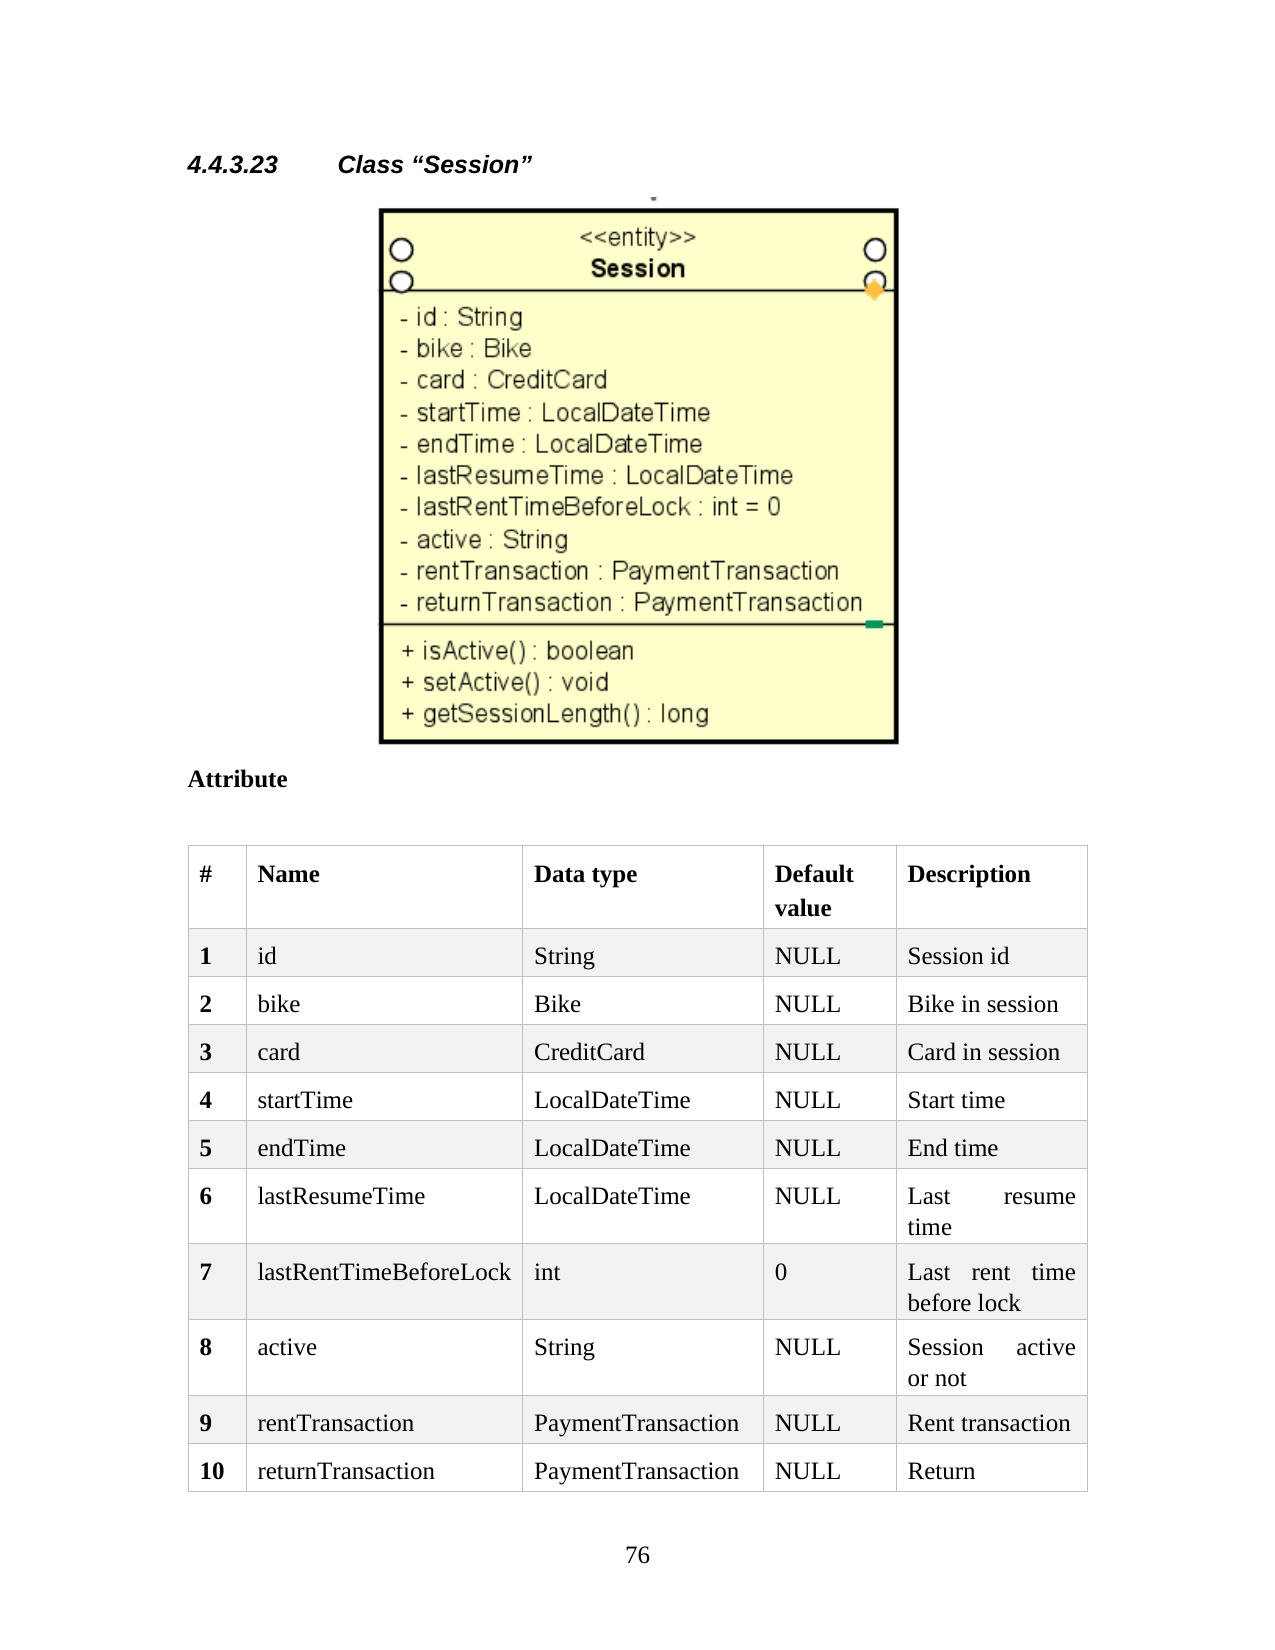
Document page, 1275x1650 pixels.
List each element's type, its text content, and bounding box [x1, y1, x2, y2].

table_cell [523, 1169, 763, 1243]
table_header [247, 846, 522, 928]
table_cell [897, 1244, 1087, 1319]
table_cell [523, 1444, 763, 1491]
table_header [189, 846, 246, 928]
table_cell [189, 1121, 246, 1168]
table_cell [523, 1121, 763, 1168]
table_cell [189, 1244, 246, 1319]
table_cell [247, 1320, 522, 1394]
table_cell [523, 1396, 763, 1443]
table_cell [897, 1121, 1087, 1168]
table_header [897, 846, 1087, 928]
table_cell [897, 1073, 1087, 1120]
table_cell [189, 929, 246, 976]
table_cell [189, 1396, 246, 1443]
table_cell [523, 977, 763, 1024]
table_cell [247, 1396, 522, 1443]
picture [362, 197, 913, 746]
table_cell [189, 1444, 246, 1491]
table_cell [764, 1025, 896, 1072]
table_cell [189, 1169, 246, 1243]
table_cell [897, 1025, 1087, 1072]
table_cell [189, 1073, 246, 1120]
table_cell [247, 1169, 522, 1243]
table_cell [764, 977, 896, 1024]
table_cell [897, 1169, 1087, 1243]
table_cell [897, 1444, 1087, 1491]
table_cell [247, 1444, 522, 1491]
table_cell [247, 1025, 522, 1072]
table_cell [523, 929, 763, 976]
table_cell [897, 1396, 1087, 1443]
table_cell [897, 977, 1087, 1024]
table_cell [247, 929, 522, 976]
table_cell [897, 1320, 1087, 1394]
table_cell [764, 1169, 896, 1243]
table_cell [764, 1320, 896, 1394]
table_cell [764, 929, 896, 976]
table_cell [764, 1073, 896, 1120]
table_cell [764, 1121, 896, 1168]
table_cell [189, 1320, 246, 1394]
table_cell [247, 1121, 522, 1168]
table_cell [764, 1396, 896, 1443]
subtitle Class “Session” [187, 150, 1087, 179]
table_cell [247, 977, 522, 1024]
text Attribute [187, 764, 1087, 792]
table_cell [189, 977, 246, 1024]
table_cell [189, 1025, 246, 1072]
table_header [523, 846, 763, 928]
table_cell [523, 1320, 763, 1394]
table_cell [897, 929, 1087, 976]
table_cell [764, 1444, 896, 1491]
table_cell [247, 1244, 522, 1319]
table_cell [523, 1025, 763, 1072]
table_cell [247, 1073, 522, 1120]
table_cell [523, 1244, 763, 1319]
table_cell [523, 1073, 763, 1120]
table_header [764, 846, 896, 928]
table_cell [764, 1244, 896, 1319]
